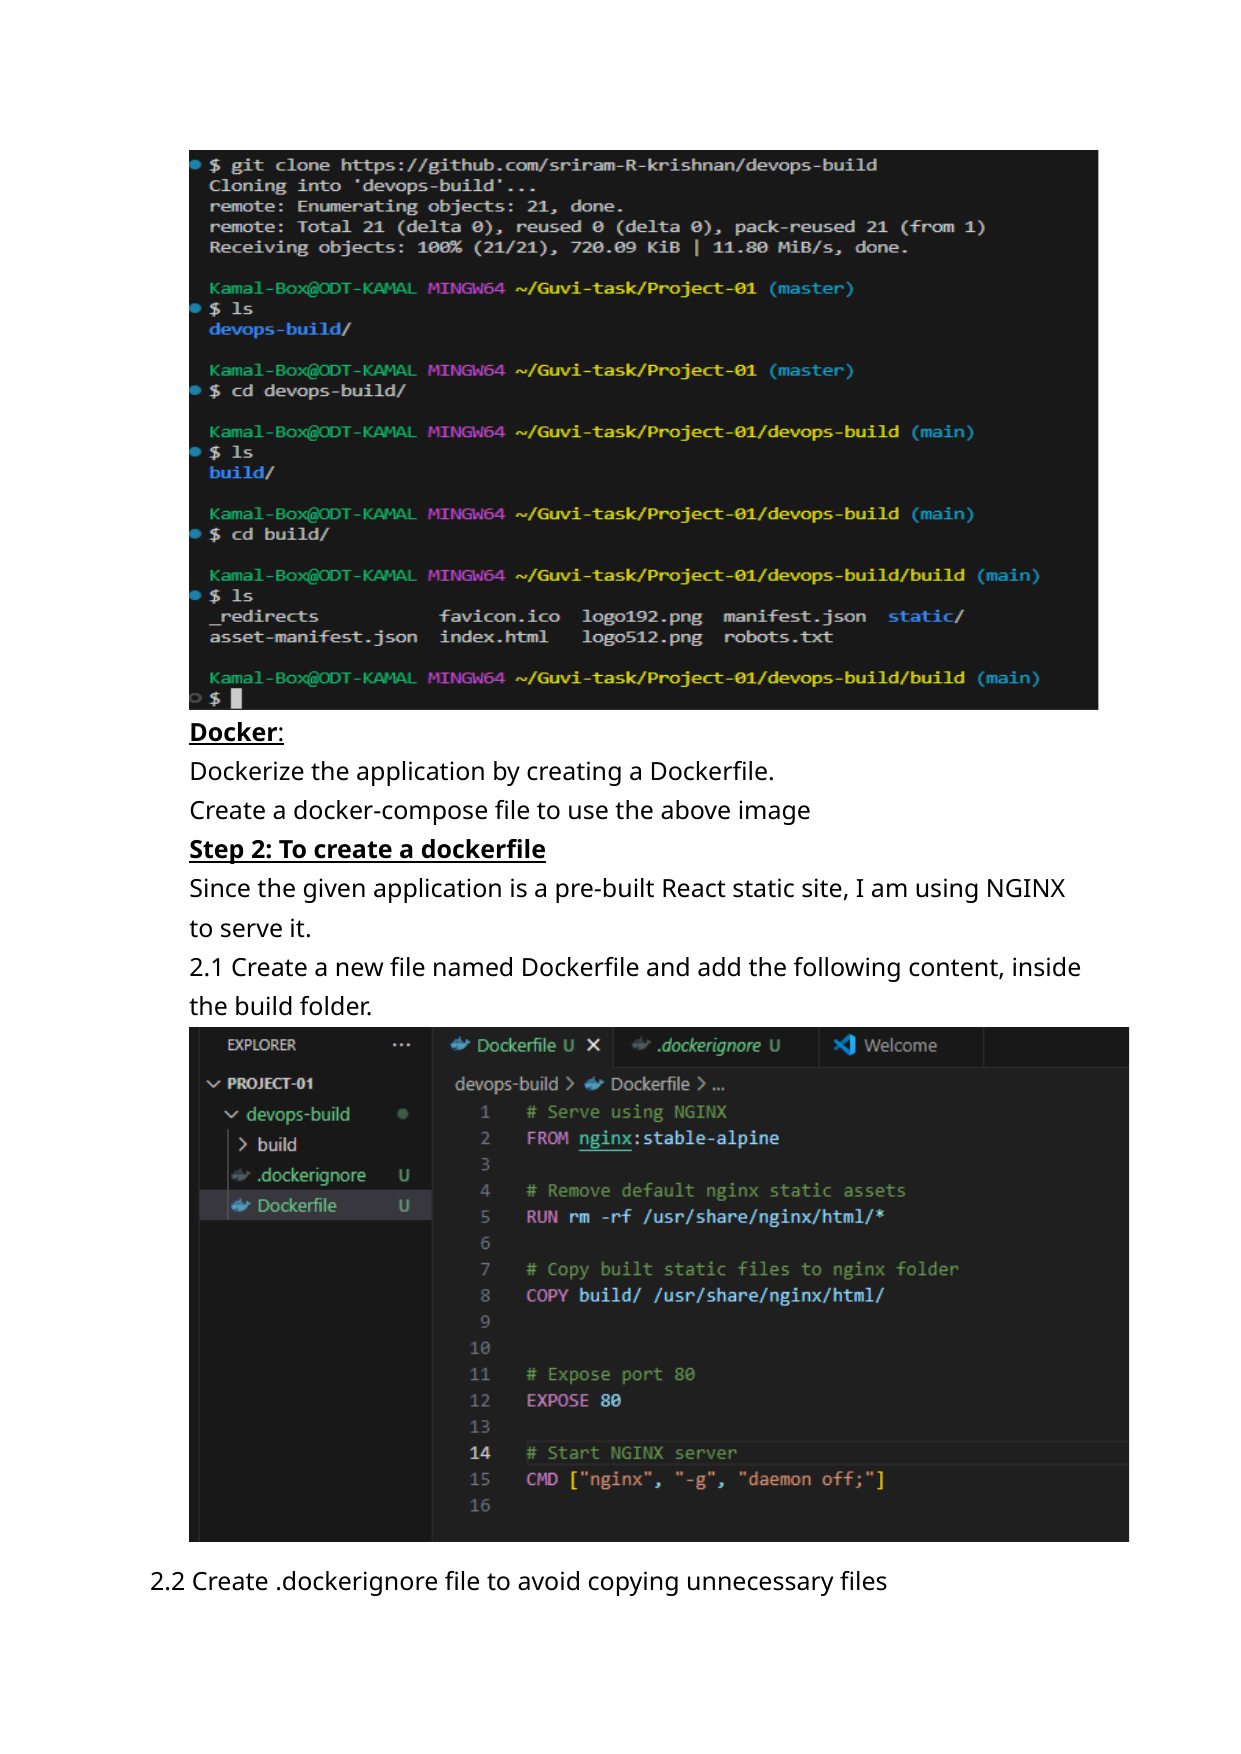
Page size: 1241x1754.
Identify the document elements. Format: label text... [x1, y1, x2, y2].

picture [189, 150, 1099, 710]
picture [189, 1027, 1130, 1542]
list 2.1 Create a new file named Dockerfile and add the following content, inside the build folder. [189, 949, 1090, 1023]
text 2.2 Create .dockerignore file to avoid copying unnecessary files [150, 1564, 1090, 1598]
list Step 2: To create a dockerfile [189, 832, 1090, 866]
list Docker: [189, 714, 1090, 748]
list Create a docker-compose file to use the above image [189, 793, 1090, 827]
list Dockerize the application by creating a Dockerfile. [189, 754, 1090, 788]
list Since the given application is a pre-built React static site, I am using NGINX to serve it. [189, 871, 1090, 944]
